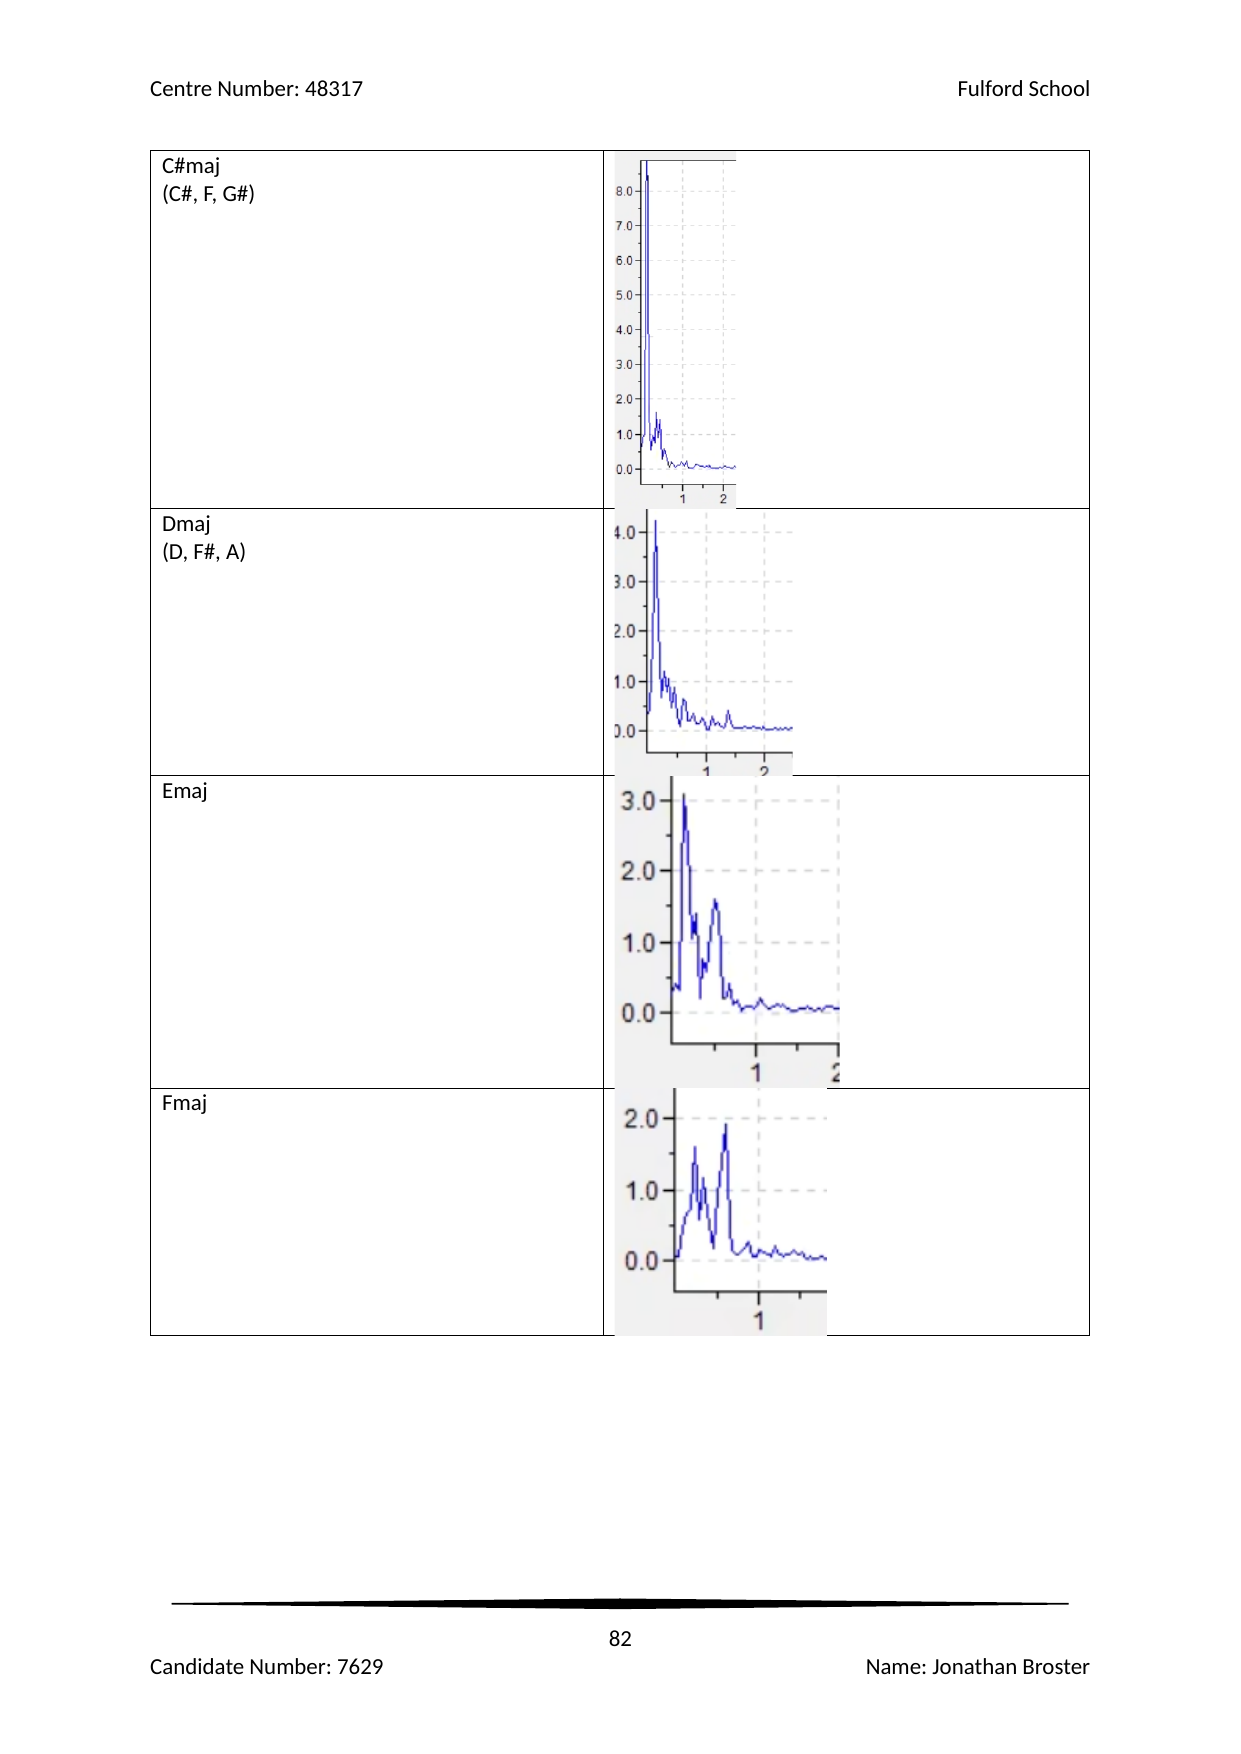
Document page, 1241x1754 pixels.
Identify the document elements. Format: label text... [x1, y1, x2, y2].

table_cell [840, 776, 1089, 1087]
picture [614, 151, 840, 1336]
table_cell C#maj (C#, F, G#) [151, 151, 603, 508]
table_cell [604, 151, 614, 508]
table_cell [604, 1089, 614, 1335]
table_cell Emaj [151, 776, 603, 1087]
table_cell [604, 776, 614, 1087]
table_cell Dmaj (D, F#, A) [151, 509, 603, 775]
table_cell [604, 509, 614, 775]
table_cell Fmaj [151, 1089, 603, 1335]
table_cell [827, 1089, 1089, 1335]
table_cell [737, 151, 1089, 508]
table_cell [793, 509, 1089, 775]
